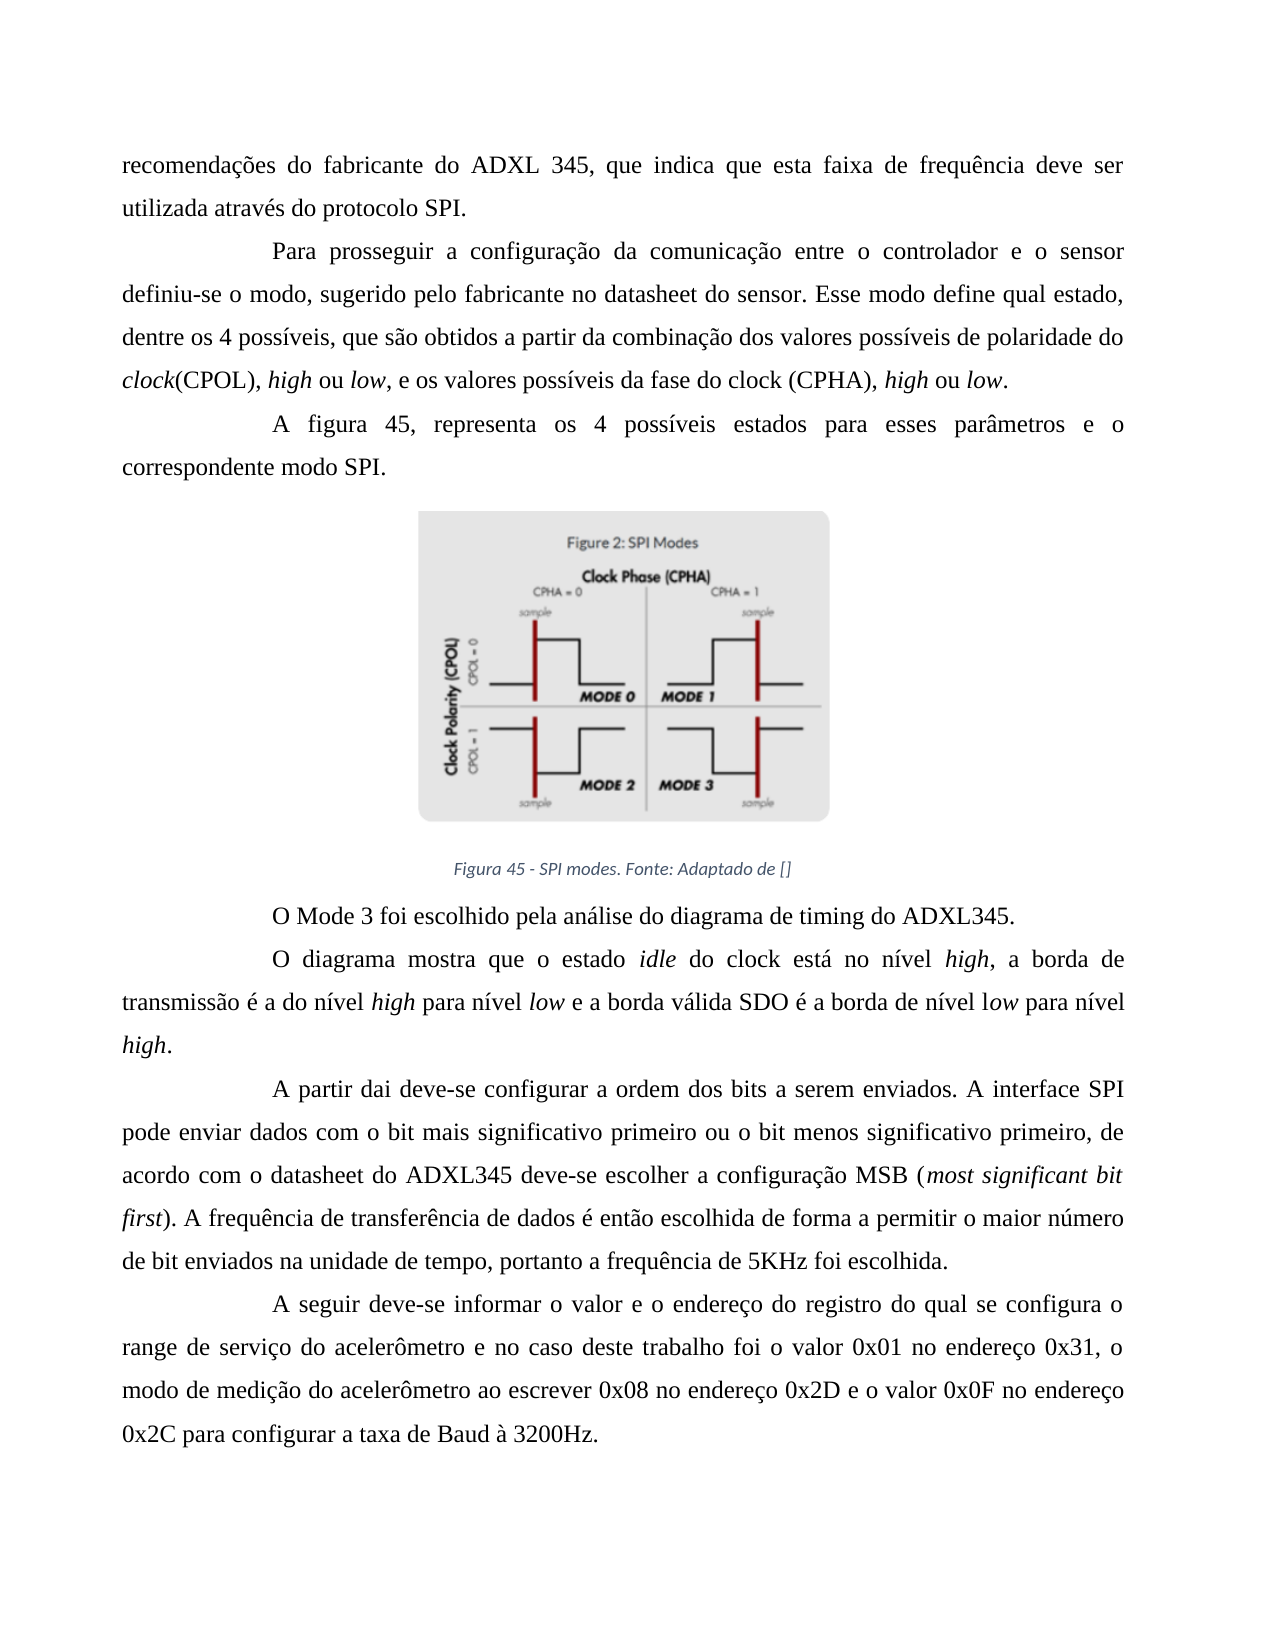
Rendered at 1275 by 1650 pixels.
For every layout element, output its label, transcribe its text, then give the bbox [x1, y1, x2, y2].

text Figura 45 - SPI modes. Fonte: Adaptado de [] [122, 857, 1125, 880]
text Para prosseguir a configuração da comunicação entre o controlador e o sensor definiu-se o modo, sugerido pelo fabricante no datasheet do sensor. Esse modo define qual estado, dentre os 4 possíveis, que são obtidos a partir da combinação dos valores possíveis de polaridade do clock(CPOL), high ou low, e os valores possíveis da fase do clock (CPHA), high ou low. [122, 236, 1125, 394]
text A partir dai deve-se configurar a ordem dos bits a serem enviados. A interface SPI pode enviar dados com o bit mais significativo primeiro ou o bit menos significativo primeiro, de acordo com o datasheet do ADXL345 deve-se escolher a configuração MSB (most significant bit first). A frequência de transferência de dados é então escolhida de forma a permitir o maior número de bit enviados na unidade de tempo, portanto a frequência de 5KHz foi escolhida. [122, 1074, 1125, 1275]
text O Mode 3 foi escolhido pela análise do diagrama de timing do ADXL345. [122, 901, 1125, 930]
text O diagrama mostra que o estado idle do clock está no nível high, a borda de transmissão é a do nível high para nível low e a borda válida SDO é a borda de nível low para nível high. [122, 944, 1125, 1059]
text A seguir deve-se informar o valor e o endereço do registro do qual se configura o range de serviço do acelerômetro e no caso deste trabalho foi o valor 0x01 no endereço 0x31, o modo de medição do acelerômetro ao escrever 0x08 no endereço 0x2D e o valor 0x0F no endereço 0x2C para configurar a taxa de Baud à 3200Hz. [122, 1289, 1125, 1447]
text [122, 150, 1125, 222]
picture [414, 511, 833, 827]
text A figura 45, representa os 4 possíveis estados para esses parâmetros e o correspondente modo SPI. [122, 409, 1125, 481]
